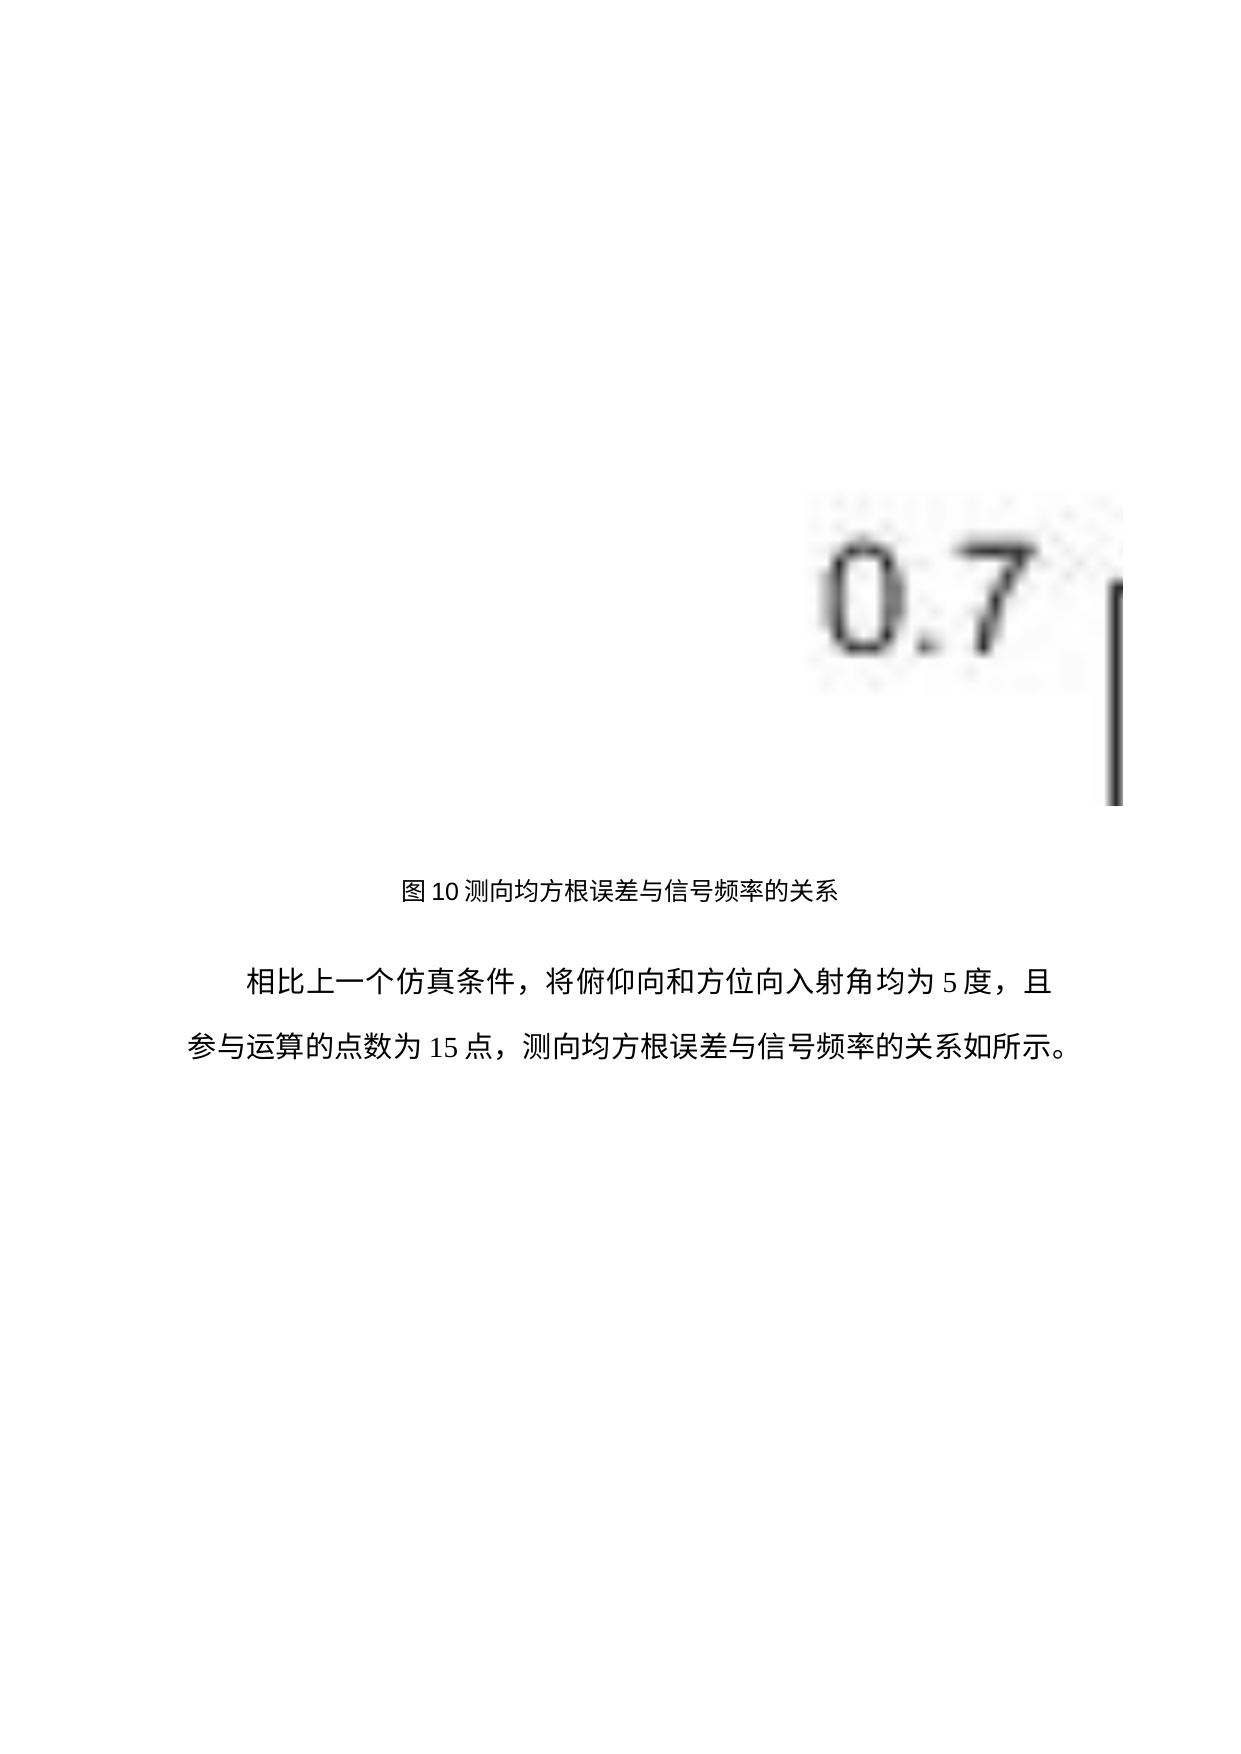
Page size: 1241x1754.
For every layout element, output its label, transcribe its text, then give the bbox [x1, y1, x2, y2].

text 相比上一个仿真条件，将俯仰向和方位向入射角均为5度，且参与运算的点数为15点，测向均方根误差与信号频率的关系如所示。 [187, 947, 1053, 1142]
